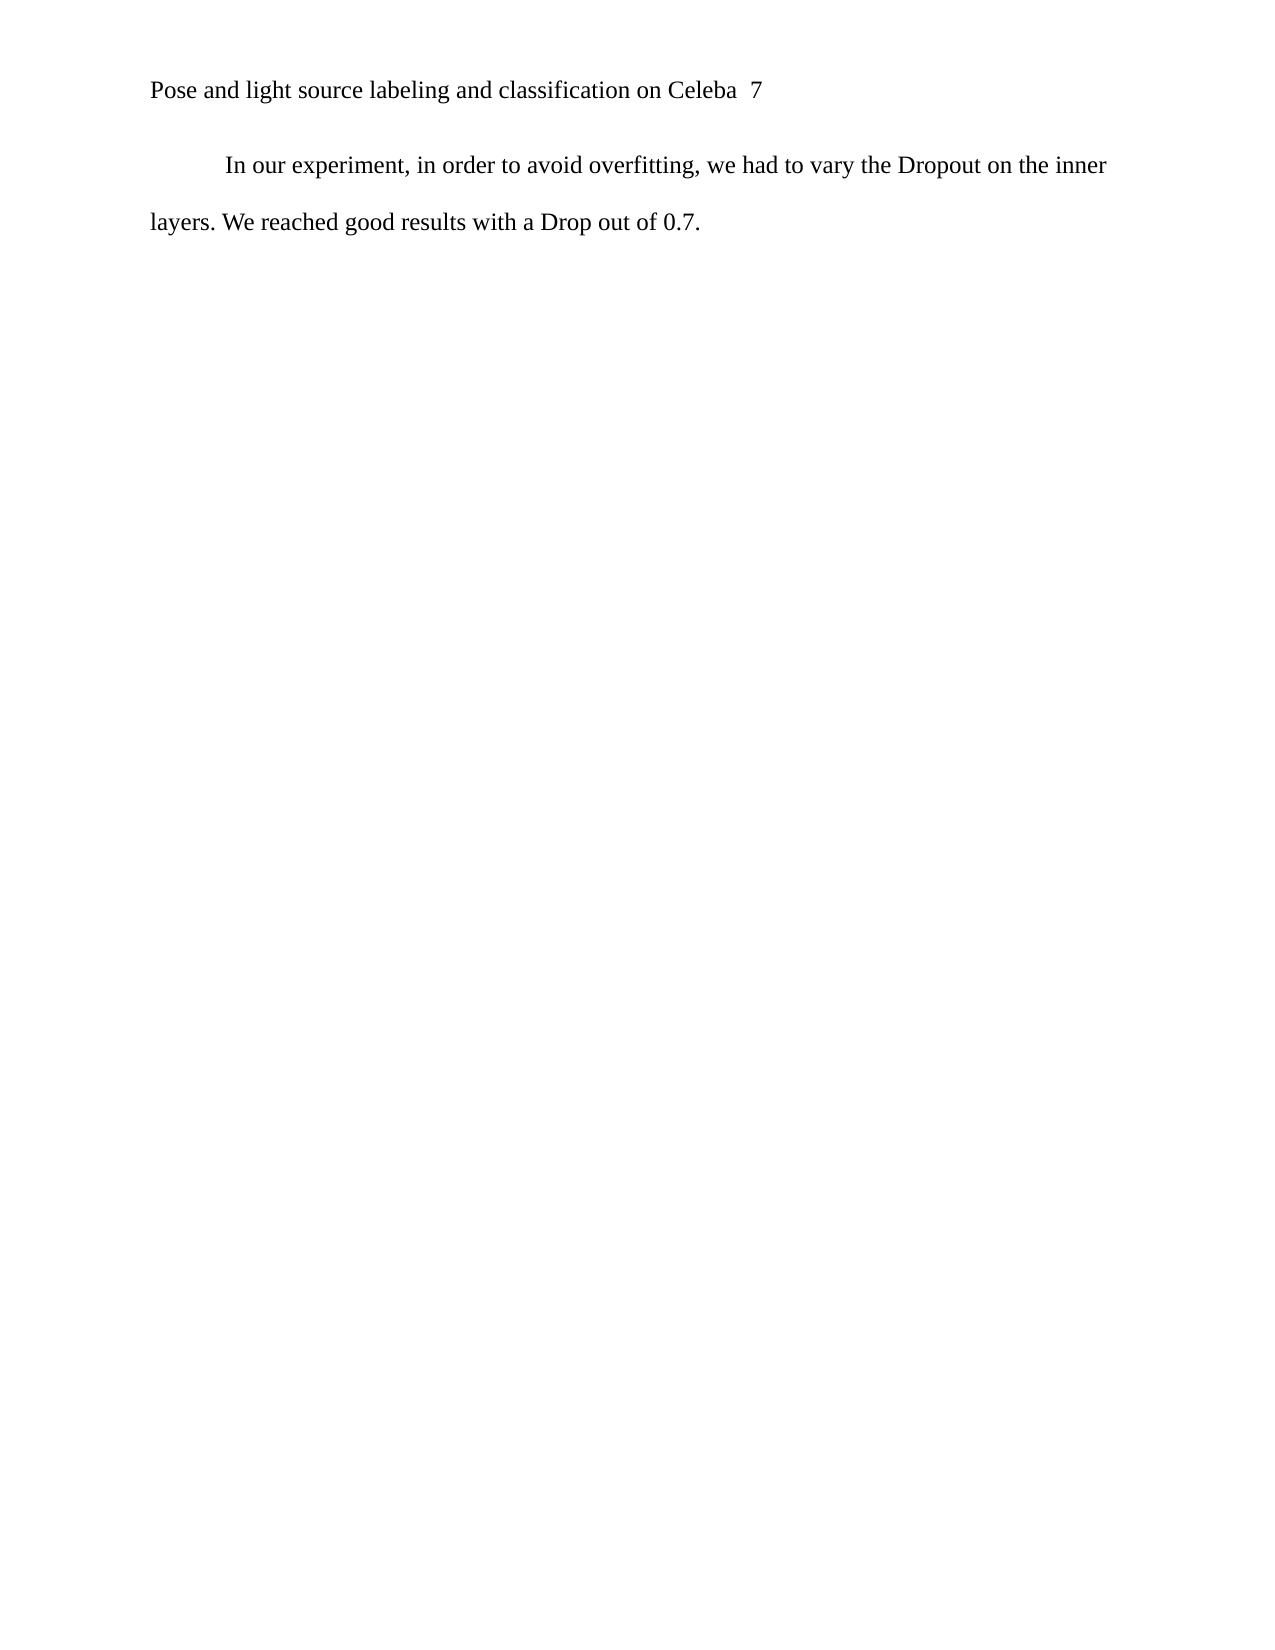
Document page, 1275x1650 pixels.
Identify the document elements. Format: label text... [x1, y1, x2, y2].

text In our experiment, in order to avoid overfitting, we had to vary the Dropout on the inner layers. We reached good results with a Drop out of 0.7. [150, 150, 1125, 236]
